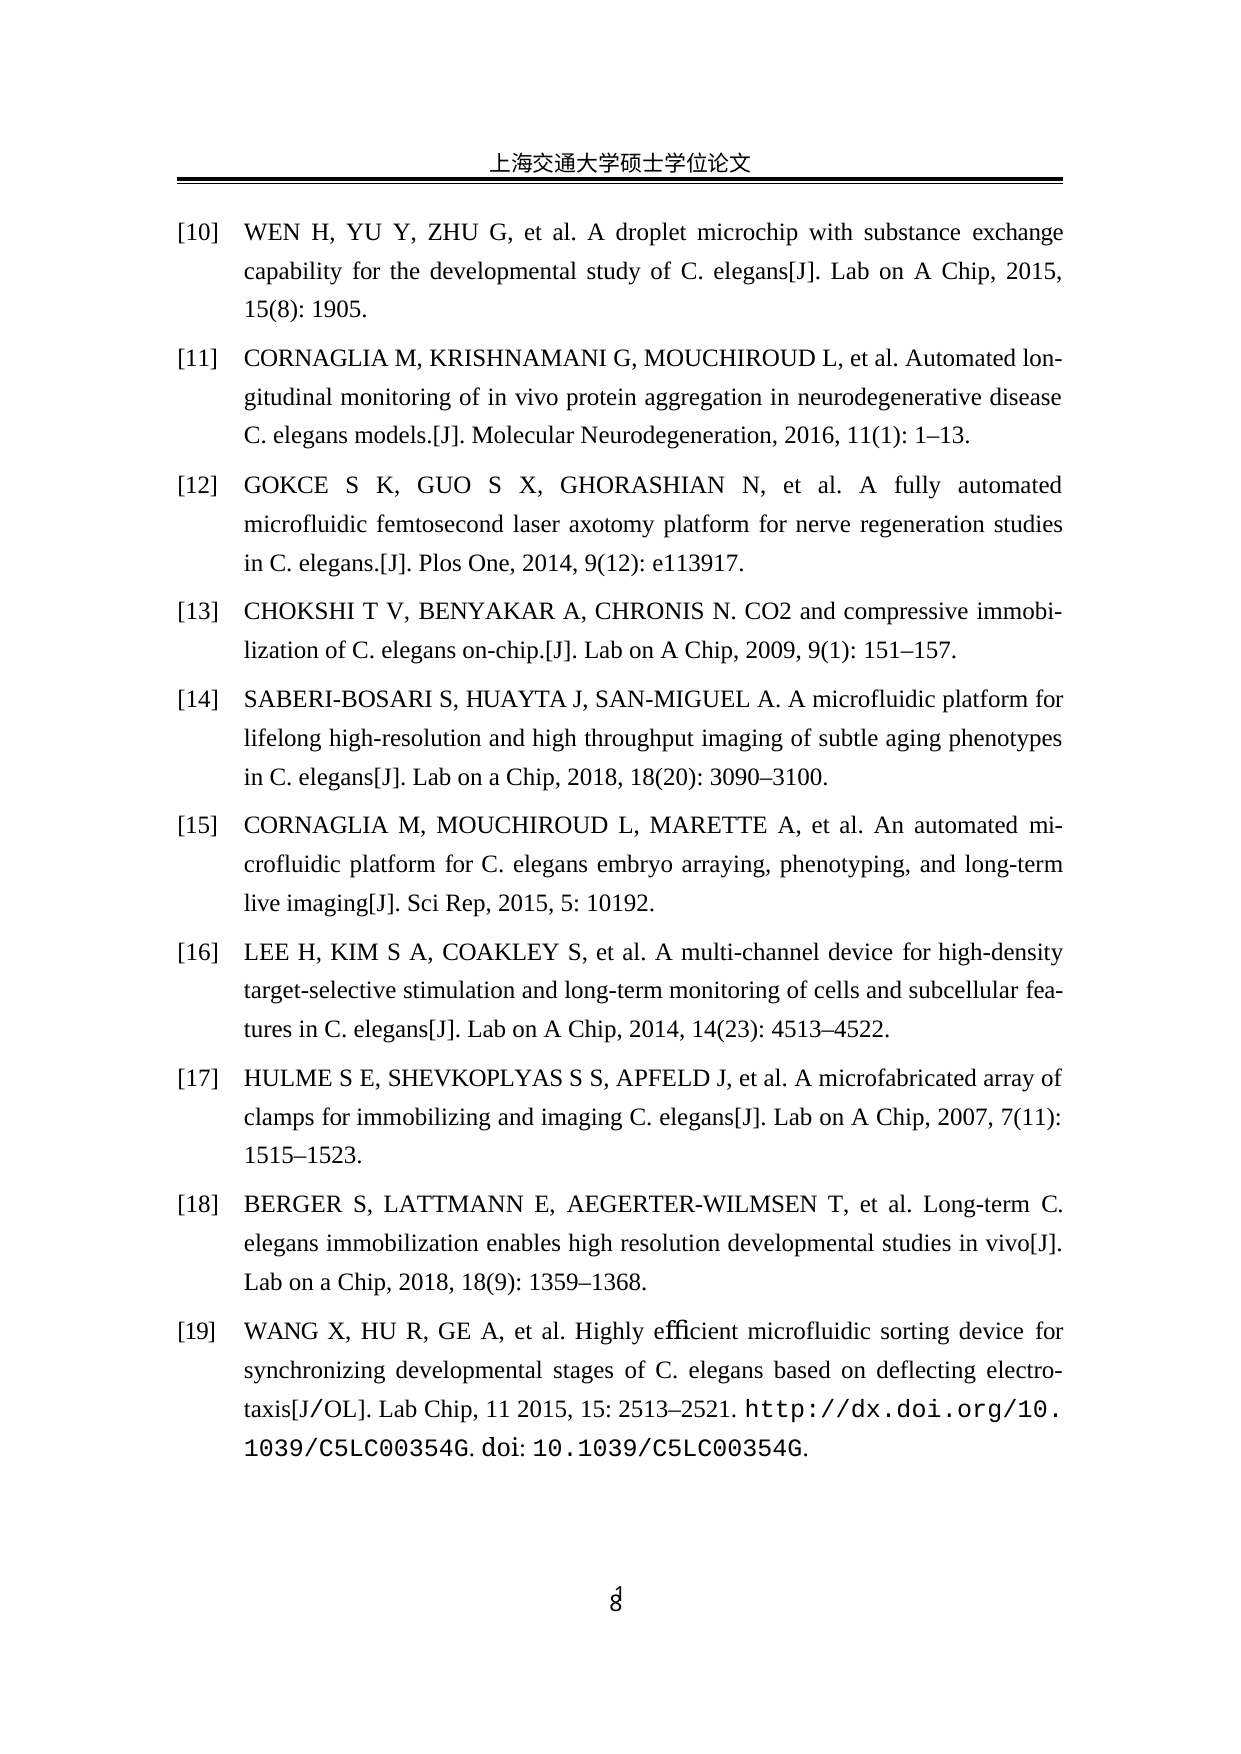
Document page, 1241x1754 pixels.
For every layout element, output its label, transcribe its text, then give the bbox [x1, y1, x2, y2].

list CORNAGLIA M, KRISHNAMANI G, MOUCHIROUD L, et al. Automated lon- gitudinal monitoring of in vivo protein aggregation in neurodegenerative disease [177, 343, 1063, 411]
list GOKCE S K, GUO S X, GHORASHIAN N, et al. A fully automated microfluidic femtosecond laser axotomy platform for nerve regeneration studies in C. elegans.[J]. Plos One, 2014, 9(12): e113917. [177, 470, 1063, 576]
list SABERI-BOSARI S, HUAYTA J, SAN-MIGUEL A. A microfluidic platform for lifelong high-resolution and high throughput imaging of subtle aging phenotypes in C. elegans[J]. Lab on a Chip, 2018, 18(20): 3090–3100. [177, 684, 1063, 790]
list WEN H, YU Y, ZHU G, et al. A droplet microchip with substance exchange capability for the developmental study of C. elegans[J]. Lab on A Chip, 2015, 15(8): 1905. [177, 217, 1063, 323]
list HULME S E, SHEVKOPLYAS S S, APFELD J, et al. A microfabricated array of clamps for immobilizing and imaging C. elegans[J]. Lab on A Chip, 2007, 7(11): 1515–1523. [177, 1063, 1063, 1169]
list LEE H, KIM S A, COAKLEY S, et al. A multi-channel device for high-density target-selective stimulation and long-term monitoring of cells and subcellular fea- tures in C. elegans[J]. Lab on A Chip, 2014, 14(23): 4513–4522. [177, 937, 1063, 1043]
text C. elegans models.[J]. Molecular Neurodegeneration, 2016, 11(1): 1–13. [244, 421, 1173, 449]
list CHOKSHI T V, BENYAKAR A, CHRONIS N. CO2 and compressive immobi- lization of C. elegans on-chip.[J]. Lab on A Chip, 2009, 9(1): 151–157. [177, 596, 1063, 664]
list WANG X, HU R, GE A, et al. Highly eﬃcient microfluidic sorting device for synchronizing developmental stages of C. elegans based on deflecting electro- taxis[J/OL]. Lab Chip, 11 2015, 15: 2513–2521. http://dx.doi.org/10. 1039/C5LC00354G. doi: 10.1039/C5LC00354G. [177, 1308, 1063, 1464]
list BERGER S, LATTMANN E, AEGERTER-WILMSEN T, et al. Long-term C. elegans immobilization enables high resolution developmental studies in vivo[J]. Lab on a Chip, 2018, 18(9): 1359–1368. [177, 1189, 1063, 1296]
list CORNAGLIA M, MOUCHIROUD L, MARETTE A, et al. An automated mi- crofluidic platform for C. elegans embryo arraying, phenotyping, and long-term live imaging[J]. Sci Rep, 2015, 5: 10192. [177, 810, 1063, 917]
